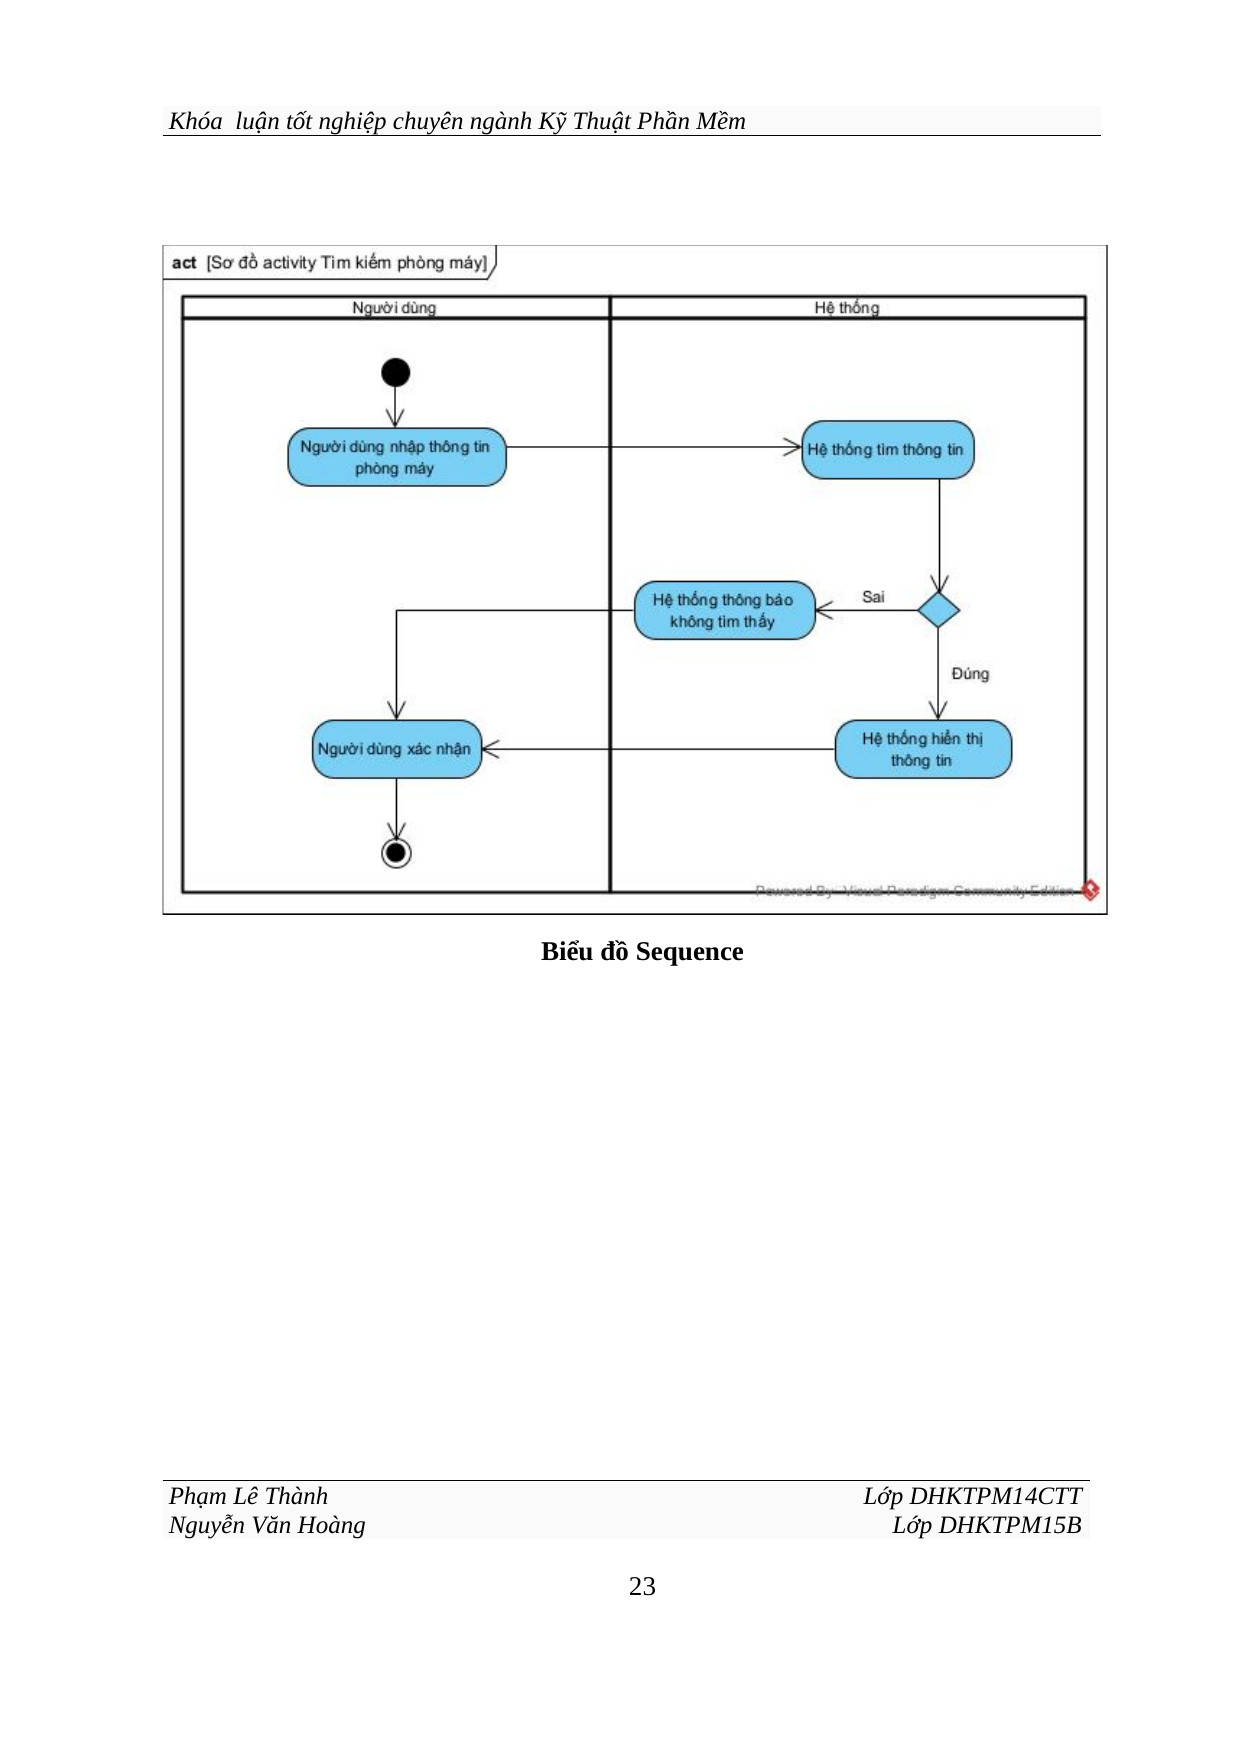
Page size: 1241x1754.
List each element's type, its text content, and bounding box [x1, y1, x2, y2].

picture [162, 245, 1108, 915]
text Biểu đồ Sequence [162, 935, 1122, 966]
